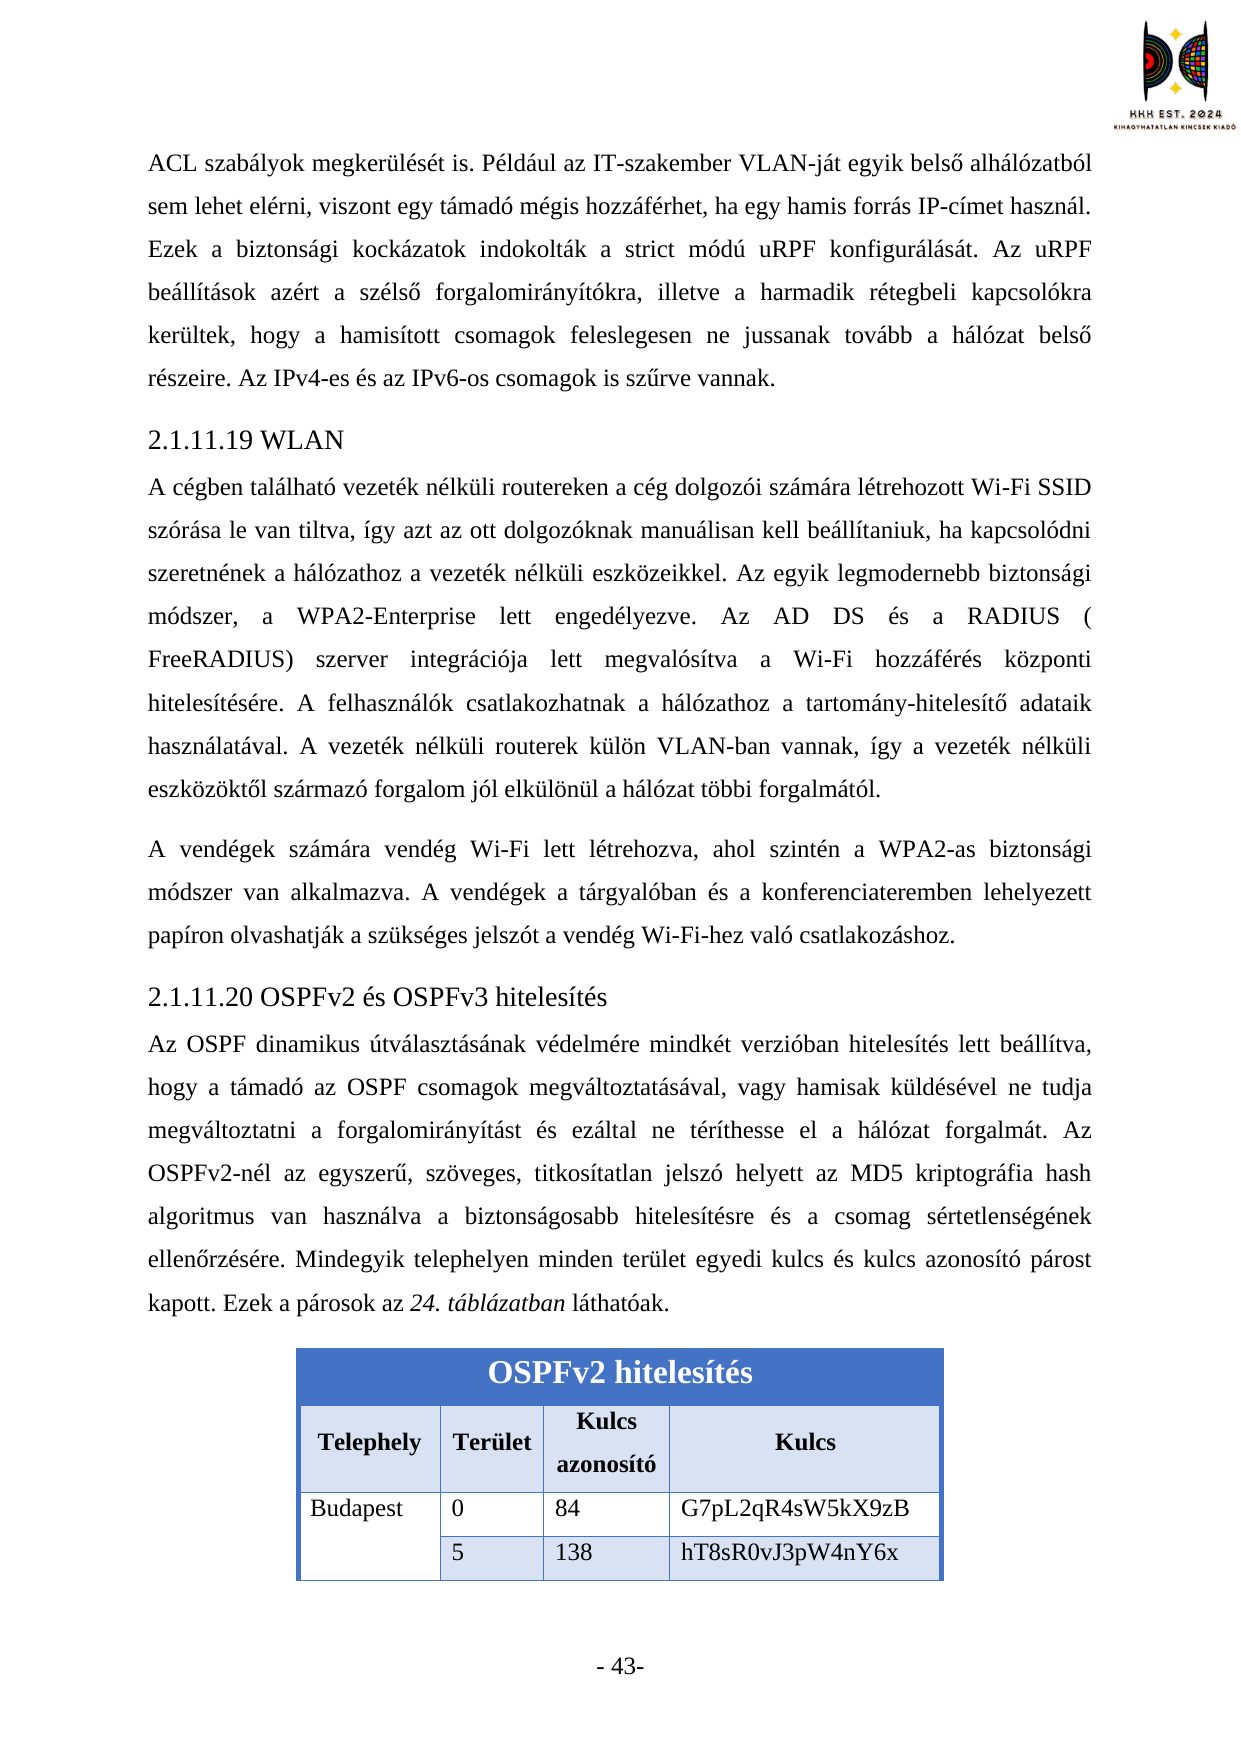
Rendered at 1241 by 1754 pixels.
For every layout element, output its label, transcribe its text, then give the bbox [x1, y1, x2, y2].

text A cégben található vezeték nélküli routereken a cég dolgozói számára létrehozott Wi-Fi SSID szórása le van tiltva, így azt az ott dolgozóknak manuálisan kell beállítaniuk, ha kapcsolódni szeretnének a hálózathoz a vezeték nélküli eszközeikkel. Az egyik legmodernebb biztonsági módszer, a WPA2-Enterprise lett engedélyezve. Az AD DS és a RADIUS ( FreeRADIUS) szerver integrációja lett megvalósítva a Wi-Fi hozzáférés központi hitelesítésére. A felhasználók csatlakozhatnak a hálózathoz a tartomány-hitelesítő adataik használatával. A vezeték nélküli routerek külön VLAN-ban vannak, így a vezeték nélküli eszközöktől származó forgalom jól elkülönül a hálózat többi forgalmától. [148, 472, 1093, 803]
text Az OSPF dinamikus útválasztásának védelmére mindkét verzióban hitelesítés lett beállítva, hogy a támadó az OSPF csomagok megváltoztatásával, vagy hamisak küldésével ne tudja megváltoztatni a forgalomirányítást és ezáltal ne téríthesse el a hálózat forgalmát. Az OSPFv2-nél az egyszerű, szöveges, titkosítatlan jelszó helyett az MD5 kriptográfia hash algoritmus van használva a biztonságosabb hitelesítésre és a csomag sértetlenségének ellenőrzésére. Mindegyik telephelyen minden terület egyedi kulcs és kulcs azonosító párost kapott. Ezek a párosok az 24. táblázatban láthatóak. [148, 1029, 1093, 1316]
text A vendégek számára vendég Wi-Fi lett létrehozva, ahol szintén a WPA2-as biztonsági módszer van alkalmazva. A vendégek a tárgyalóban és a konferenciateremben lehelyezett papíron olvashatják a szükséges jelszót a vendég Wi-Fi-hez való csatlakozáshoz. [148, 834, 1093, 949]
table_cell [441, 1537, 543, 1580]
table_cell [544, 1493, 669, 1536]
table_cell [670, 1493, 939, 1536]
text 2.1.11.20 OSPFv2 és OSPFv3 hitelesítés [148, 980, 1093, 1012]
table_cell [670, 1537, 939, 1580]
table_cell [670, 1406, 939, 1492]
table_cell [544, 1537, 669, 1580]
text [148, 148, 1093, 392]
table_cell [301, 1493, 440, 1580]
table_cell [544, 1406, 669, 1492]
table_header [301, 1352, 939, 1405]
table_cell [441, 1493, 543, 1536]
picture [1105, 9, 1241, 135]
text 2.1.11.19 WLAN [148, 423, 1093, 455]
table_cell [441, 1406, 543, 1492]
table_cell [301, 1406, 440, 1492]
